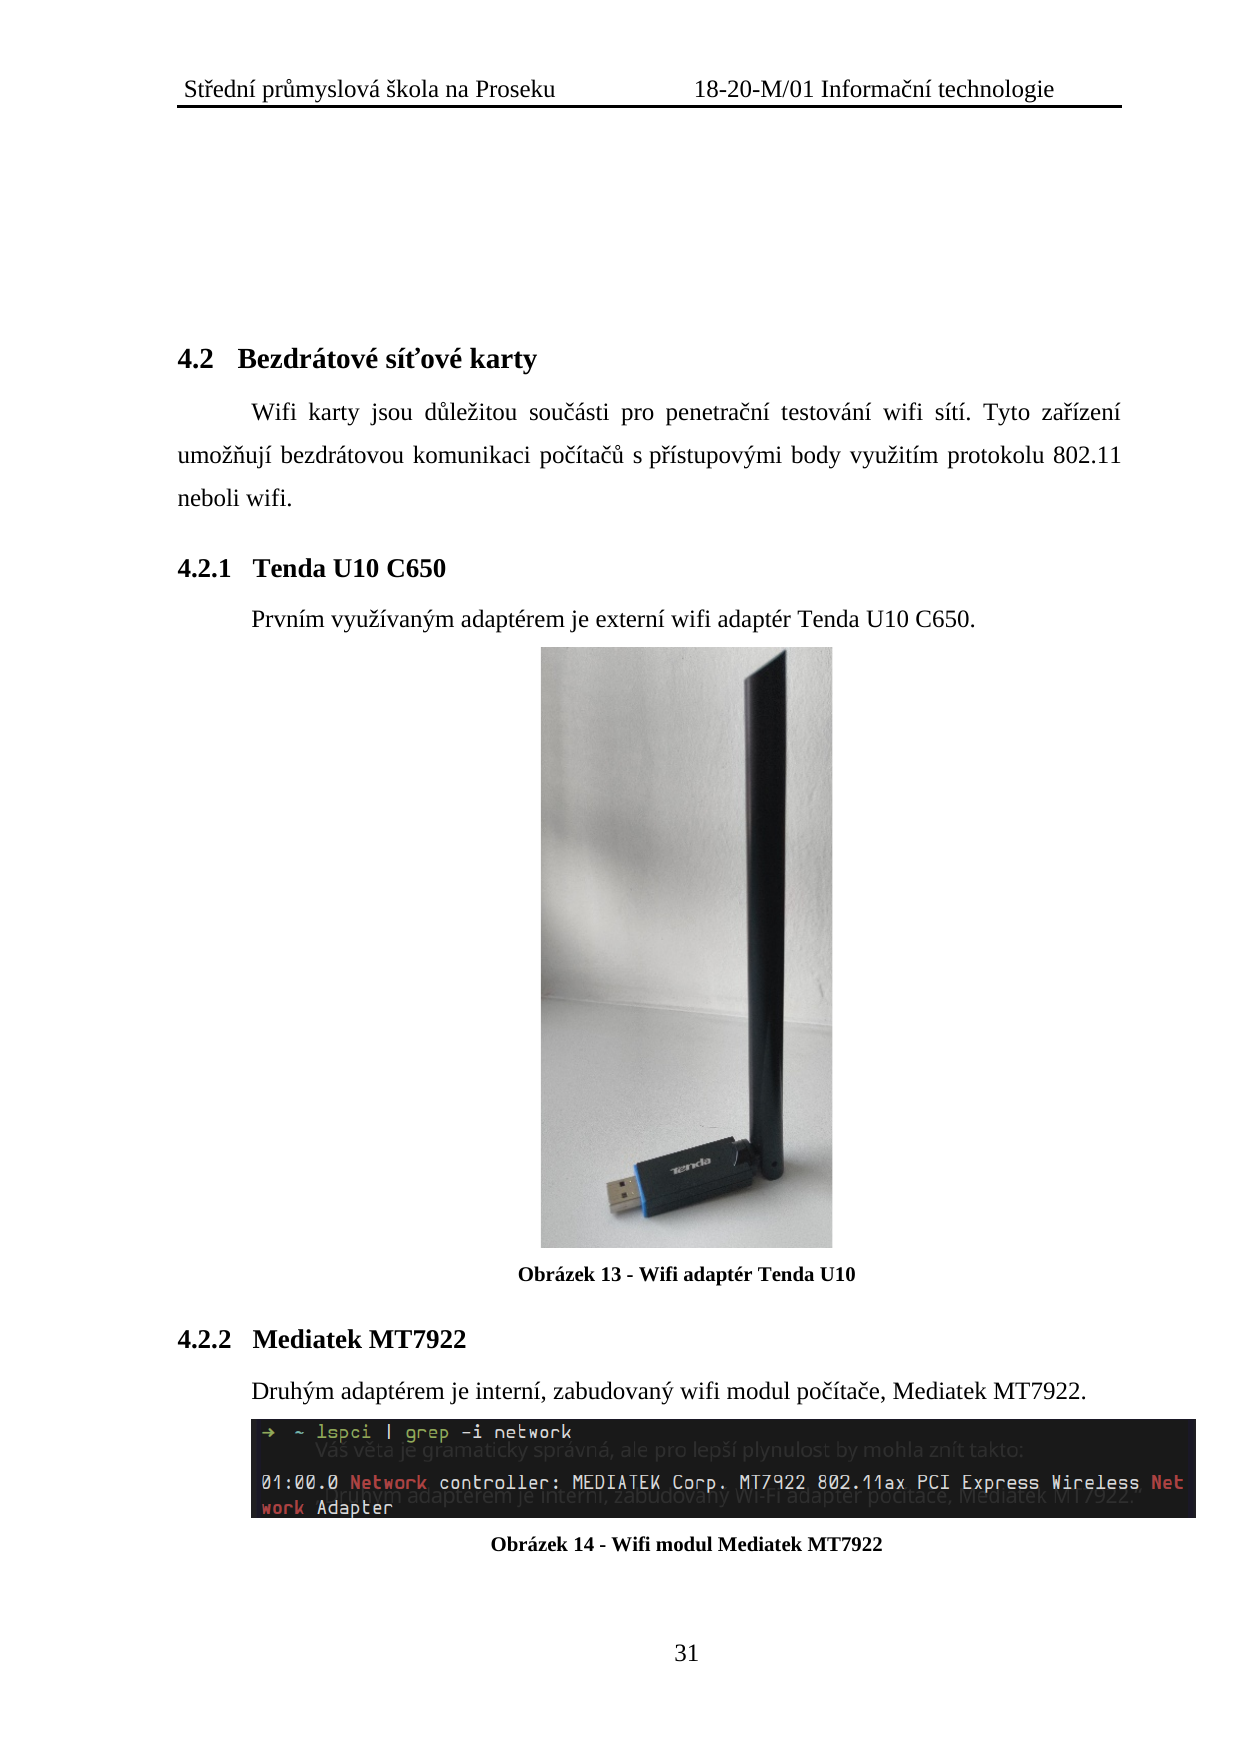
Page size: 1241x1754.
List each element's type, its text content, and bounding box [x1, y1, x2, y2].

text Wifi karty jsou důležitou součásti pro penetrační testování wifi sítí. Tyto zařízení umožňují bezdrátovou komunikaci počítačů s přístupovými body využitím protokolu 802.11 neboli wifi. [177, 397, 1122, 512]
subtitle Mediatek MT7922 [177, 1323, 1122, 1354]
text Druhým adaptérem je interní, zabudovaný wifi modul počítače, Mediatek MT7922. [177, 1376, 1122, 1405]
text Prvním využívaným adaptérem je externí wifi adaptér Tenda U10 C650. [177, 604, 1122, 633]
subtitle Tenda U10 C650 [177, 552, 1122, 583]
subtitle Bezdrátové síťové karty [177, 341, 1122, 374]
picture [251, 1419, 1196, 1518]
picture [540, 647, 833, 1248]
